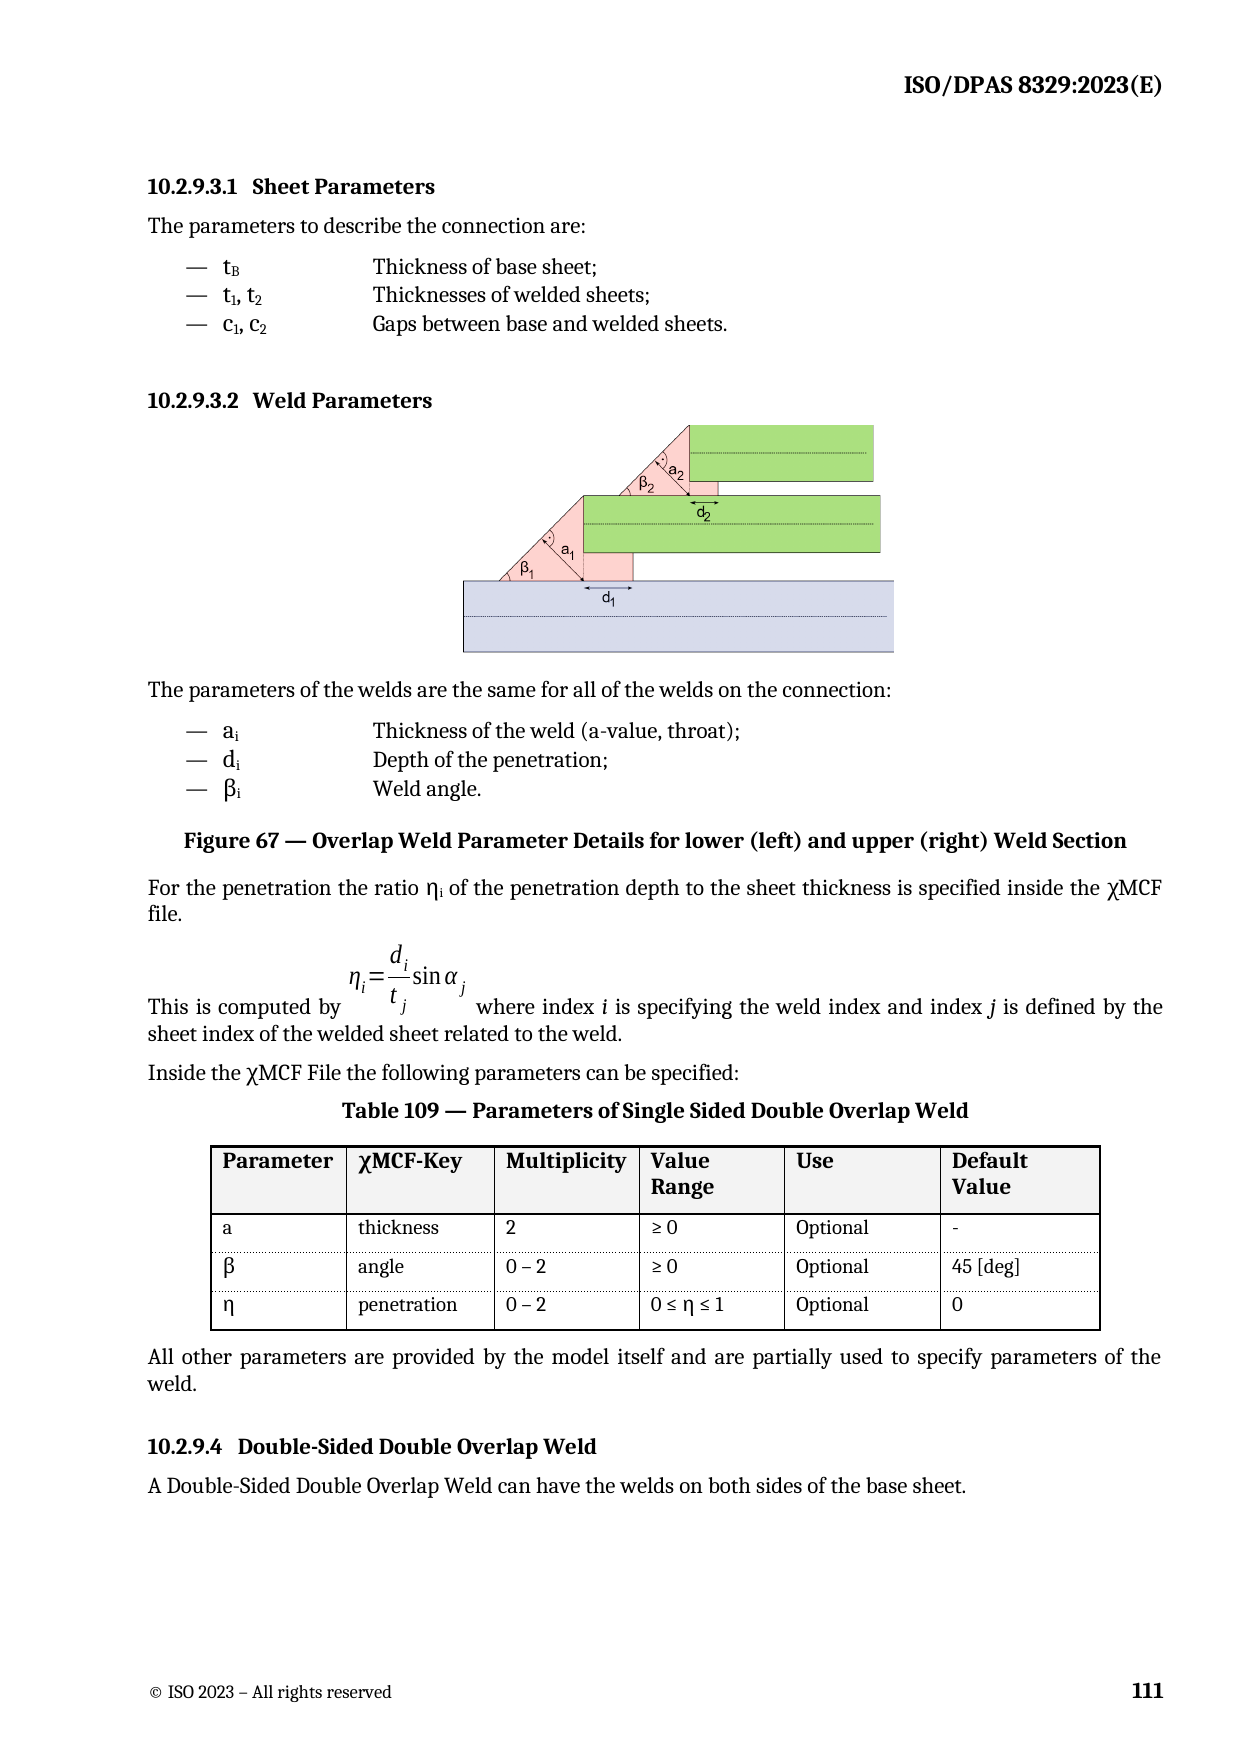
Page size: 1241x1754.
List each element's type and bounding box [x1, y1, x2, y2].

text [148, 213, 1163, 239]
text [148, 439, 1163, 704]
picture [463, 425, 894, 653]
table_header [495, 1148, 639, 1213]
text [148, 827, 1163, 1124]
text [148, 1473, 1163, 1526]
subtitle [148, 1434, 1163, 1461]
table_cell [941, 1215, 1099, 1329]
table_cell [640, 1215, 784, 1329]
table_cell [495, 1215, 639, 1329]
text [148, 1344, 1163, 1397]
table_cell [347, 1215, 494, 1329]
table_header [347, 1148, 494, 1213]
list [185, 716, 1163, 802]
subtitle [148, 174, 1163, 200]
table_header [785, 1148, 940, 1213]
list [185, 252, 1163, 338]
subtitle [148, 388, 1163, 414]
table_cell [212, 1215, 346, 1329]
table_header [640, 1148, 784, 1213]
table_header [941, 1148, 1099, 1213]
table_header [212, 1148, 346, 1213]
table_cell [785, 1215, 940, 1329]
